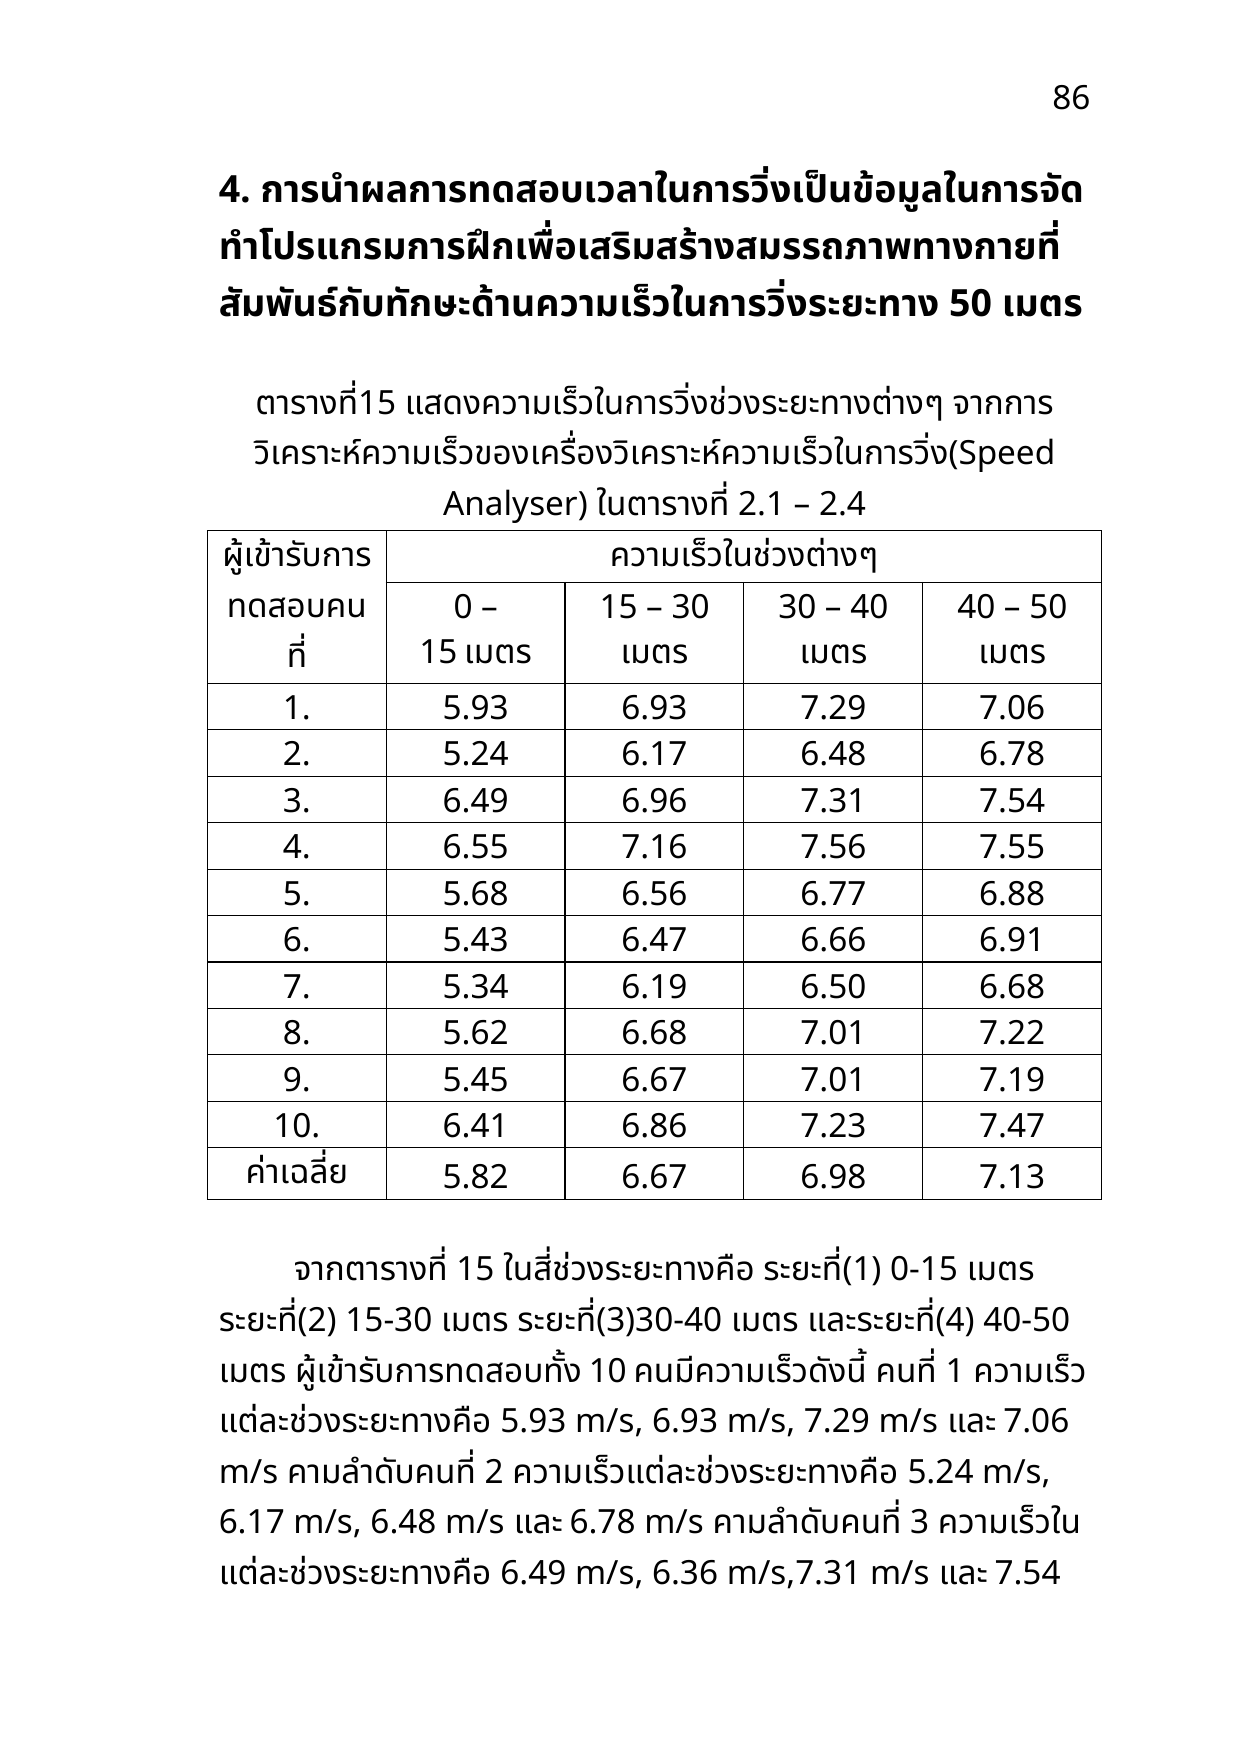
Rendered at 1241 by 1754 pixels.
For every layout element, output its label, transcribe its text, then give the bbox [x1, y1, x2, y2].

text 4. การนำผลการทดสอบเวลาในการวิ่งเป็นข้อมูลในการจัดทำโปรแกรมการฝึกเพื่อเสริมสร้างสมรรถภาพทางกายที่สัมพันธ์กับทักษะด้านความเร็วในการวิ่งระยะทาง 50 เมตร [218, 162, 1090, 333]
table_cell 7.47 [923, 1102, 1101, 1147]
table_cell 30 – 40 เมตร [744, 583, 922, 683]
table_cell 7.55 [923, 823, 1101, 868]
table_header ความเร็วในช่วงต่างๆ [387, 531, 1101, 582]
table_cell 6.67 [566, 1148, 743, 1199]
table_cell 6.19 [566, 963, 743, 1008]
table_cell 8. [208, 1009, 386, 1054]
table_cell 6.66 [744, 916, 922, 961]
table_cell 6.96 [566, 777, 743, 822]
table_cell 6.49 [387, 777, 564, 822]
table_cell 7.13 [923, 1148, 1101, 1199]
table_cell 6.68 [566, 1009, 743, 1054]
table_cell 7.19 [923, 1055, 1101, 1101]
table_cell 7.54 [923, 777, 1101, 822]
table_cell 10. [208, 1102, 386, 1147]
table_cell 6.47 [566, 916, 743, 961]
table_cell 6.88 [923, 870, 1101, 915]
table_cell 7.06 [923, 684, 1101, 729]
table_cell 5.62 [387, 1009, 564, 1054]
table_cell 40 – 50 เมตร [923, 583, 1101, 683]
table_cell 6.93 [566, 684, 743, 729]
table_cell 5.82 [387, 1148, 564, 1199]
table_cell 6.67 [566, 1055, 743, 1101]
table_cell 7.01 [744, 1055, 922, 1101]
table_cell 7.29 [744, 684, 922, 729]
text ตารางที่15 แสดงความเร็วในการวิ่งช่วงระยะทางต่างๆ จากการวิเคราะห์ความเร็วของเครื่องวิเคราะห์ความเร็วในการวิ่ง(Speed Analyser) ในตารางที่ 2.1 – 2.4 [218, 378, 1090, 530]
table_cell 1. [208, 684, 386, 729]
table_cell 7. [208, 963, 386, 1008]
table_cell ค่าเฉลี่ย [208, 1148, 386, 1199]
table_cell 7.56 [744, 823, 922, 868]
table_cell 6.78 [923, 730, 1101, 776]
table_cell 15 – 30 เมตร [566, 583, 743, 683]
table_cell 5. [208, 870, 386, 915]
table_cell 4. [208, 823, 386, 868]
table_cell 7.31 [744, 777, 922, 822]
table_cell 6.48 [744, 730, 922, 776]
table_header ผู้เข้ารับการทดสอบคนที่ [208, 531, 386, 683]
table_cell 6.55 [387, 823, 564, 868]
table_cell 7.01 [744, 1009, 922, 1054]
table_cell 6.91 [923, 916, 1101, 961]
table_cell 6.68 [923, 963, 1101, 1008]
table_cell 7.23 [744, 1102, 922, 1147]
table_cell 6.86 [566, 1102, 743, 1147]
table_cell 7.22 [923, 1009, 1101, 1054]
table_cell 6.17 [566, 730, 743, 776]
table_cell 3. [208, 777, 386, 822]
table_cell 6.98 [744, 1148, 922, 1199]
table_cell 5.43 [387, 916, 564, 961]
table_cell 2. [208, 730, 386, 776]
table_cell 9. [208, 1055, 386, 1101]
table_cell 6.56 [566, 870, 743, 915]
table_cell 6.41 [387, 1102, 564, 1147]
table_cell 6.77 [744, 870, 922, 915]
table_cell 5.24 [387, 730, 564, 776]
table_cell 7.16 [566, 823, 743, 868]
table_cell 5.45 [387, 1055, 564, 1101]
table_cell 5.93 [387, 684, 564, 729]
table_cell 5.34 [387, 963, 564, 1008]
table_cell 6.50 [744, 963, 922, 1008]
table_cell 6. [208, 916, 386, 961]
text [218, 1245, 1090, 1599]
table_cell 0 – 15เมตร [387, 583, 564, 683]
table_cell 5.68 [387, 870, 564, 915]
